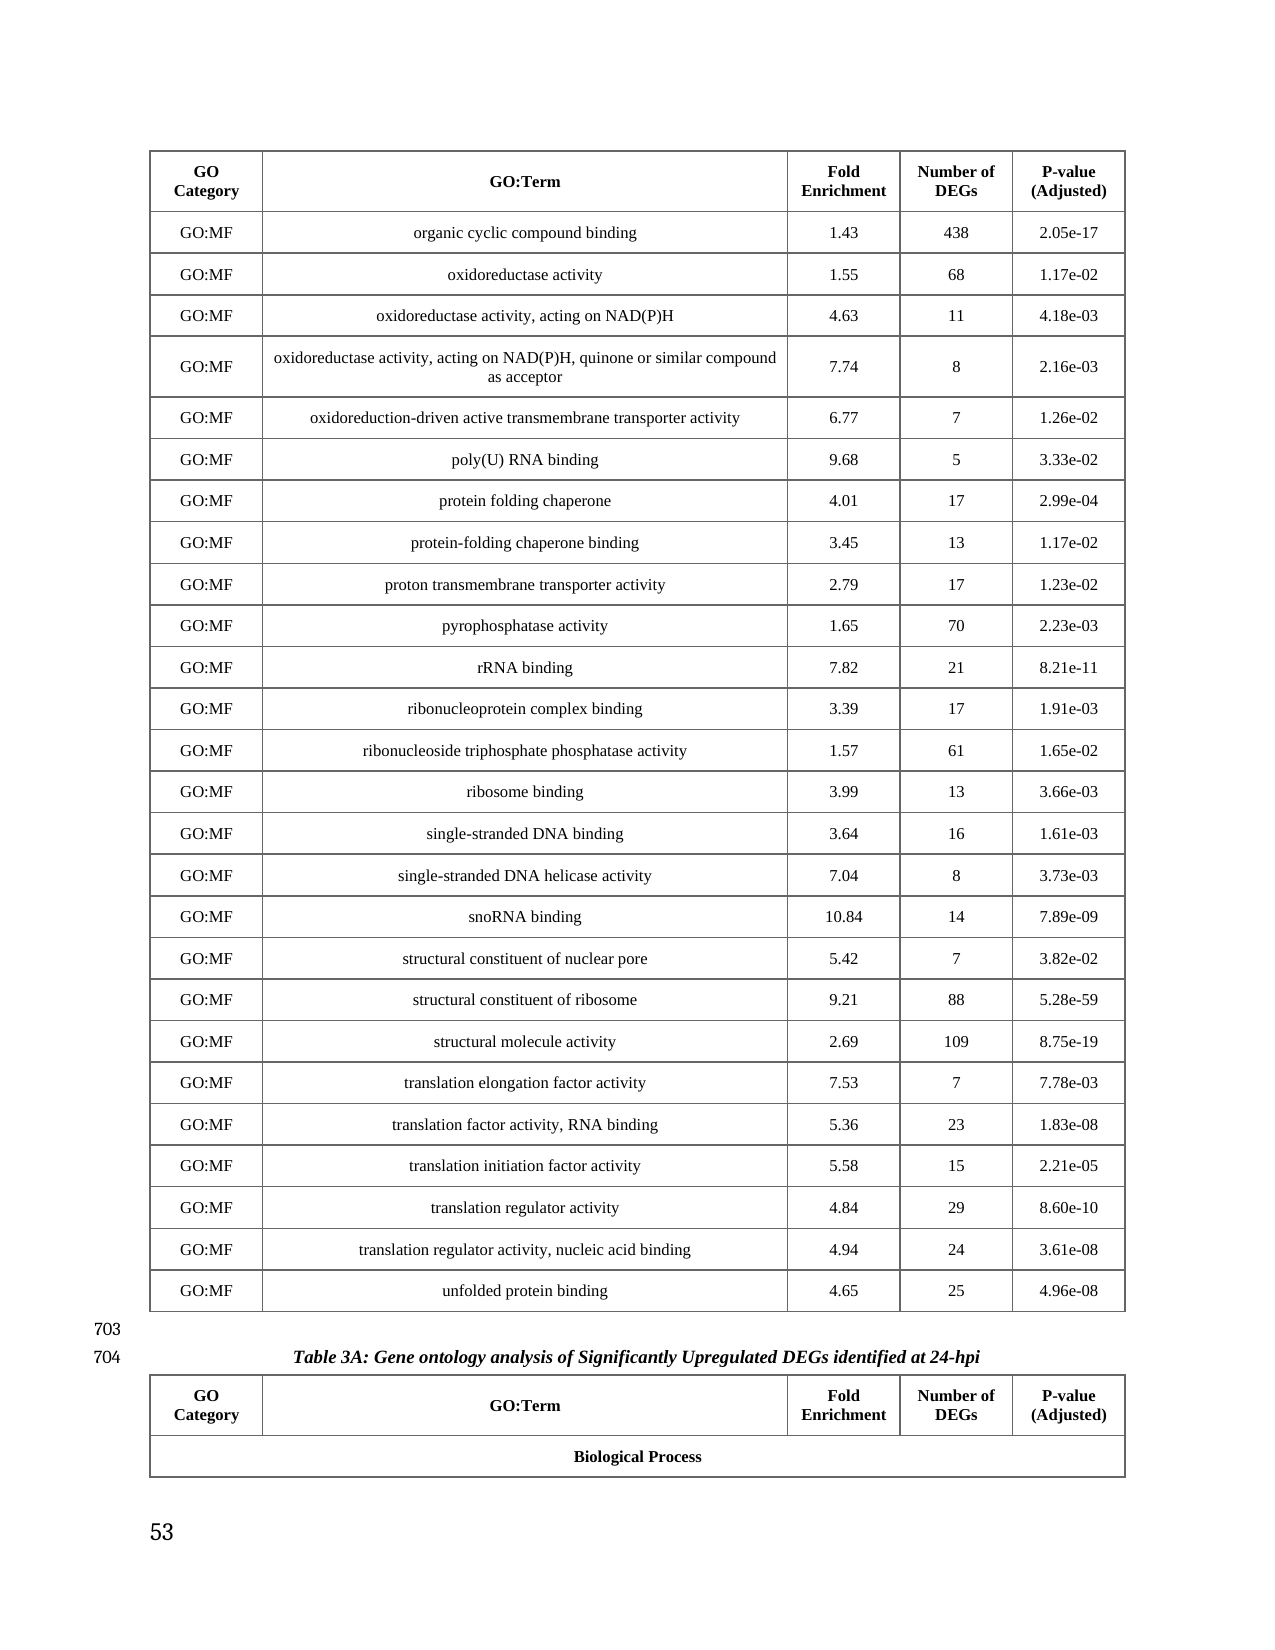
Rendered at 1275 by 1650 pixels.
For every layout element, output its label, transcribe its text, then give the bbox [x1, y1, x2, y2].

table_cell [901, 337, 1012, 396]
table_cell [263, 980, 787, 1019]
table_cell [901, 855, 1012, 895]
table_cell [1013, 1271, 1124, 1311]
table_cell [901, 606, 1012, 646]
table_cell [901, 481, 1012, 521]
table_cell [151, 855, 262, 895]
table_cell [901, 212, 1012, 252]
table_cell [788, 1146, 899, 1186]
text Table 3A: Gene ontology analysis of Significantly Upregulated DEGs identified at 24-hpi [156, 1346, 1119, 1368]
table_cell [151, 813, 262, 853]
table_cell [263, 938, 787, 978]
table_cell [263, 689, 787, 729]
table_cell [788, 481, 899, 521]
table_header P-value (Adjusted) [1013, 152, 1124, 211]
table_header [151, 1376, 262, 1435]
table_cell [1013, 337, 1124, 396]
table_header GO Category [151, 152, 262, 211]
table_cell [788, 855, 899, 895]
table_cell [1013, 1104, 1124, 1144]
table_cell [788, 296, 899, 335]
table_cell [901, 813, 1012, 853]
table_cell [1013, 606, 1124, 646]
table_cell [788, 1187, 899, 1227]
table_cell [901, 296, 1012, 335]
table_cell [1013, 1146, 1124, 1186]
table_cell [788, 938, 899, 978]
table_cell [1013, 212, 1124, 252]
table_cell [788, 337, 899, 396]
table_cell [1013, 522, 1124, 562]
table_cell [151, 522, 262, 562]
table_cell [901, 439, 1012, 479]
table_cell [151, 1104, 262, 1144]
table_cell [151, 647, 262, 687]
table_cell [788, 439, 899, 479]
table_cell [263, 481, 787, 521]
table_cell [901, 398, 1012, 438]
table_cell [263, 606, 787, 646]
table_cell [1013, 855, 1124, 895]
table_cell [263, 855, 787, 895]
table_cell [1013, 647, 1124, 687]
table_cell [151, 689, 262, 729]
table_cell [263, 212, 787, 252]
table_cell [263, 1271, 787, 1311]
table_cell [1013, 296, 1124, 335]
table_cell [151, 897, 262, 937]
table_header Number of DEGs [901, 152, 1012, 211]
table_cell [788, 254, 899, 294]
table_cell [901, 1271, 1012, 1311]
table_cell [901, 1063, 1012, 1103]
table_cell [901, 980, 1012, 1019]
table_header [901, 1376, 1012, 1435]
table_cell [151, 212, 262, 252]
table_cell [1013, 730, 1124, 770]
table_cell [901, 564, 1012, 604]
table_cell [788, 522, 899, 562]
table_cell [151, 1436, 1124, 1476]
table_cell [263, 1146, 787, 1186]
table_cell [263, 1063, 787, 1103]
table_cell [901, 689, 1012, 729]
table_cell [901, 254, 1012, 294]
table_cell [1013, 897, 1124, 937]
table_header GO:Term [263, 152, 787, 211]
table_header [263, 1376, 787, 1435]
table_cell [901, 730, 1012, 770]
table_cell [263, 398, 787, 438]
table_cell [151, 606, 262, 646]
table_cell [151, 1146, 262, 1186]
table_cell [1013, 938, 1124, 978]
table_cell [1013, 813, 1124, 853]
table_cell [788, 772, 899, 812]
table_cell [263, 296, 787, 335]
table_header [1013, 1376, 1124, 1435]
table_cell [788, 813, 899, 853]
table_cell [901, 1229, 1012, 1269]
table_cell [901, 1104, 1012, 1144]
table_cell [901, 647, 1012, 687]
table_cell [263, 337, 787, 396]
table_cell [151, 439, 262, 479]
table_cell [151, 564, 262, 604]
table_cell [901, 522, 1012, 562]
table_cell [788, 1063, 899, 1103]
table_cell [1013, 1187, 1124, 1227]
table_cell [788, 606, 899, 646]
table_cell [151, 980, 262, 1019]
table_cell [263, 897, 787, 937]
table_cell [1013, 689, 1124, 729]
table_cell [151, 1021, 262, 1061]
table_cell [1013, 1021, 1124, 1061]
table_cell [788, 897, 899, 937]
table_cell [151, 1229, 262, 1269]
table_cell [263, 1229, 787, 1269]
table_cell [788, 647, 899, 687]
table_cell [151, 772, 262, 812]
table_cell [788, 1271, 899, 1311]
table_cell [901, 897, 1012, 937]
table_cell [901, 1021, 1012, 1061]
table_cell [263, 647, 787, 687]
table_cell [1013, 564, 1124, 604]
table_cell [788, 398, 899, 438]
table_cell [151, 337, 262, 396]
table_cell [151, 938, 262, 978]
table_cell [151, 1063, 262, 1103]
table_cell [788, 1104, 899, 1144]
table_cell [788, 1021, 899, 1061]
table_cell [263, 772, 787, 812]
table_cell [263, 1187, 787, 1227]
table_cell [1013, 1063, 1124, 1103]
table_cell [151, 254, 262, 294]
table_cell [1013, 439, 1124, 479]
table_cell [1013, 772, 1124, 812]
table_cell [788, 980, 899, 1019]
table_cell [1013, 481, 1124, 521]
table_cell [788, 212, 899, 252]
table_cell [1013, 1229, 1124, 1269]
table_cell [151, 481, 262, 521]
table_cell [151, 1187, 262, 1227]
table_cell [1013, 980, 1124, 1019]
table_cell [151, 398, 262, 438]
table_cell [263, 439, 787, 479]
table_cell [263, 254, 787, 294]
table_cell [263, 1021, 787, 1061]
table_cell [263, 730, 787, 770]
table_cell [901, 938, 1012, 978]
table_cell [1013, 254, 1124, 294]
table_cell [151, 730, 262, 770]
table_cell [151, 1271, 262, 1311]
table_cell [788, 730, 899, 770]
table_header Fold Enrichment [788, 152, 899, 211]
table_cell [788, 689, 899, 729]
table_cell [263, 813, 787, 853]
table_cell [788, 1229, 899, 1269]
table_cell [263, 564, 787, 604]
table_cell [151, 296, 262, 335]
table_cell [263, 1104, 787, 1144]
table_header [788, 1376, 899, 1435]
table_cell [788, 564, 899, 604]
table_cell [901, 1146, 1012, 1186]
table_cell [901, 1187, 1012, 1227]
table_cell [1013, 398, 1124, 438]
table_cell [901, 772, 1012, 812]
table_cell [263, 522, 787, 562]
